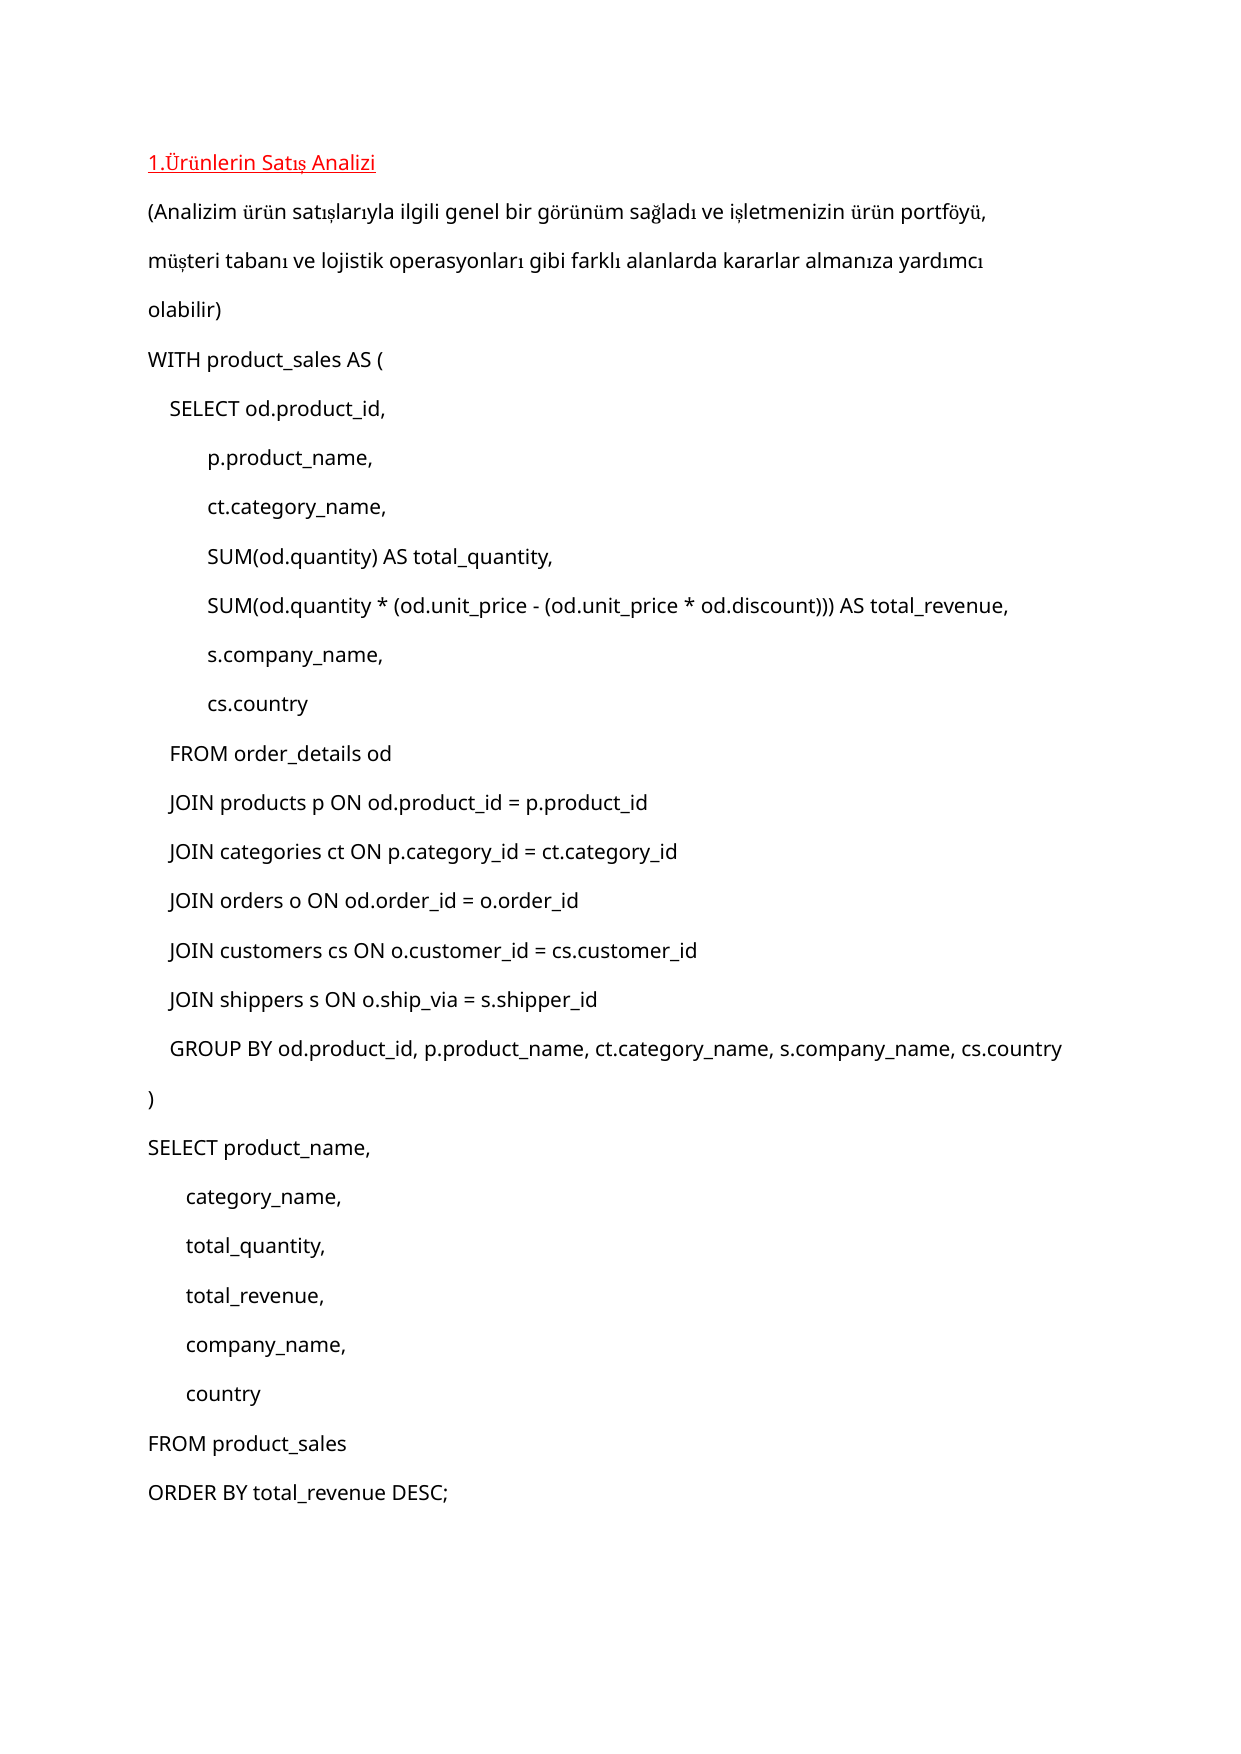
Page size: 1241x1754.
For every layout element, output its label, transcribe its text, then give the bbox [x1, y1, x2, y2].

text olabilir) [148, 295, 1093, 324]
text company_name, [148, 1330, 1093, 1358]
text s.company_name, [148, 640, 1093, 669]
text GROUP BY od.product_id, p.product_name, ct.category_name, s.company_name, cs.country [148, 1034, 1093, 1063]
text müşteri tabanı ve lojistik operasyonları gibi farklı alanlarda kararlar almanıza yardımcı [148, 246, 1093, 274]
text SUM(od.quantity) AS total_quantity, [148, 542, 1093, 570]
text ct.category_name, [148, 492, 1093, 521]
text (Analizim ürün satışlarıyla ilgili genel bir görünüm sağladı ve işletmenizin ürün portföyü, [148, 197, 1093, 225]
text total_quantity, [148, 1232, 1093, 1260]
text FROM order_details od [148, 739, 1093, 767]
text SELECT product_name, [148, 1133, 1093, 1161]
text JOIN categories ct ON p.category_id = ct.category_id [148, 837, 1093, 866]
text cs.country [148, 689, 1093, 718]
text SUM(od.quantity * (od.unit_price - (od.unit_price * od.discount))) AS total_revenue, [148, 591, 1093, 619]
text JOIN products p ON od.product_id = p.product_id [148, 788, 1093, 817]
text WITH product_sales AS ( [148, 345, 1093, 373]
text JOIN orders o ON od.order_id = o.order_id [148, 887, 1093, 915]
text 1.Ürünlerin Satış Analizi [148, 148, 1093, 176]
text JOIN shippers s ON o.ship_via = s.shipper_id [148, 985, 1093, 1014]
text FROM product_sales [148, 1429, 1093, 1457]
text total_revenue, [148, 1281, 1093, 1309]
text JOIN customers cs ON o.customer_id = cs.customer_id [148, 936, 1093, 964]
text country [148, 1379, 1093, 1408]
text category_name, [148, 1182, 1093, 1211]
text p.product_name, [148, 443, 1093, 472]
text SELECT od.product_id, [148, 394, 1093, 422]
text ) [148, 1084, 1093, 1112]
text ORDER BY total_revenue DESC; [148, 1478, 1093, 1506]
